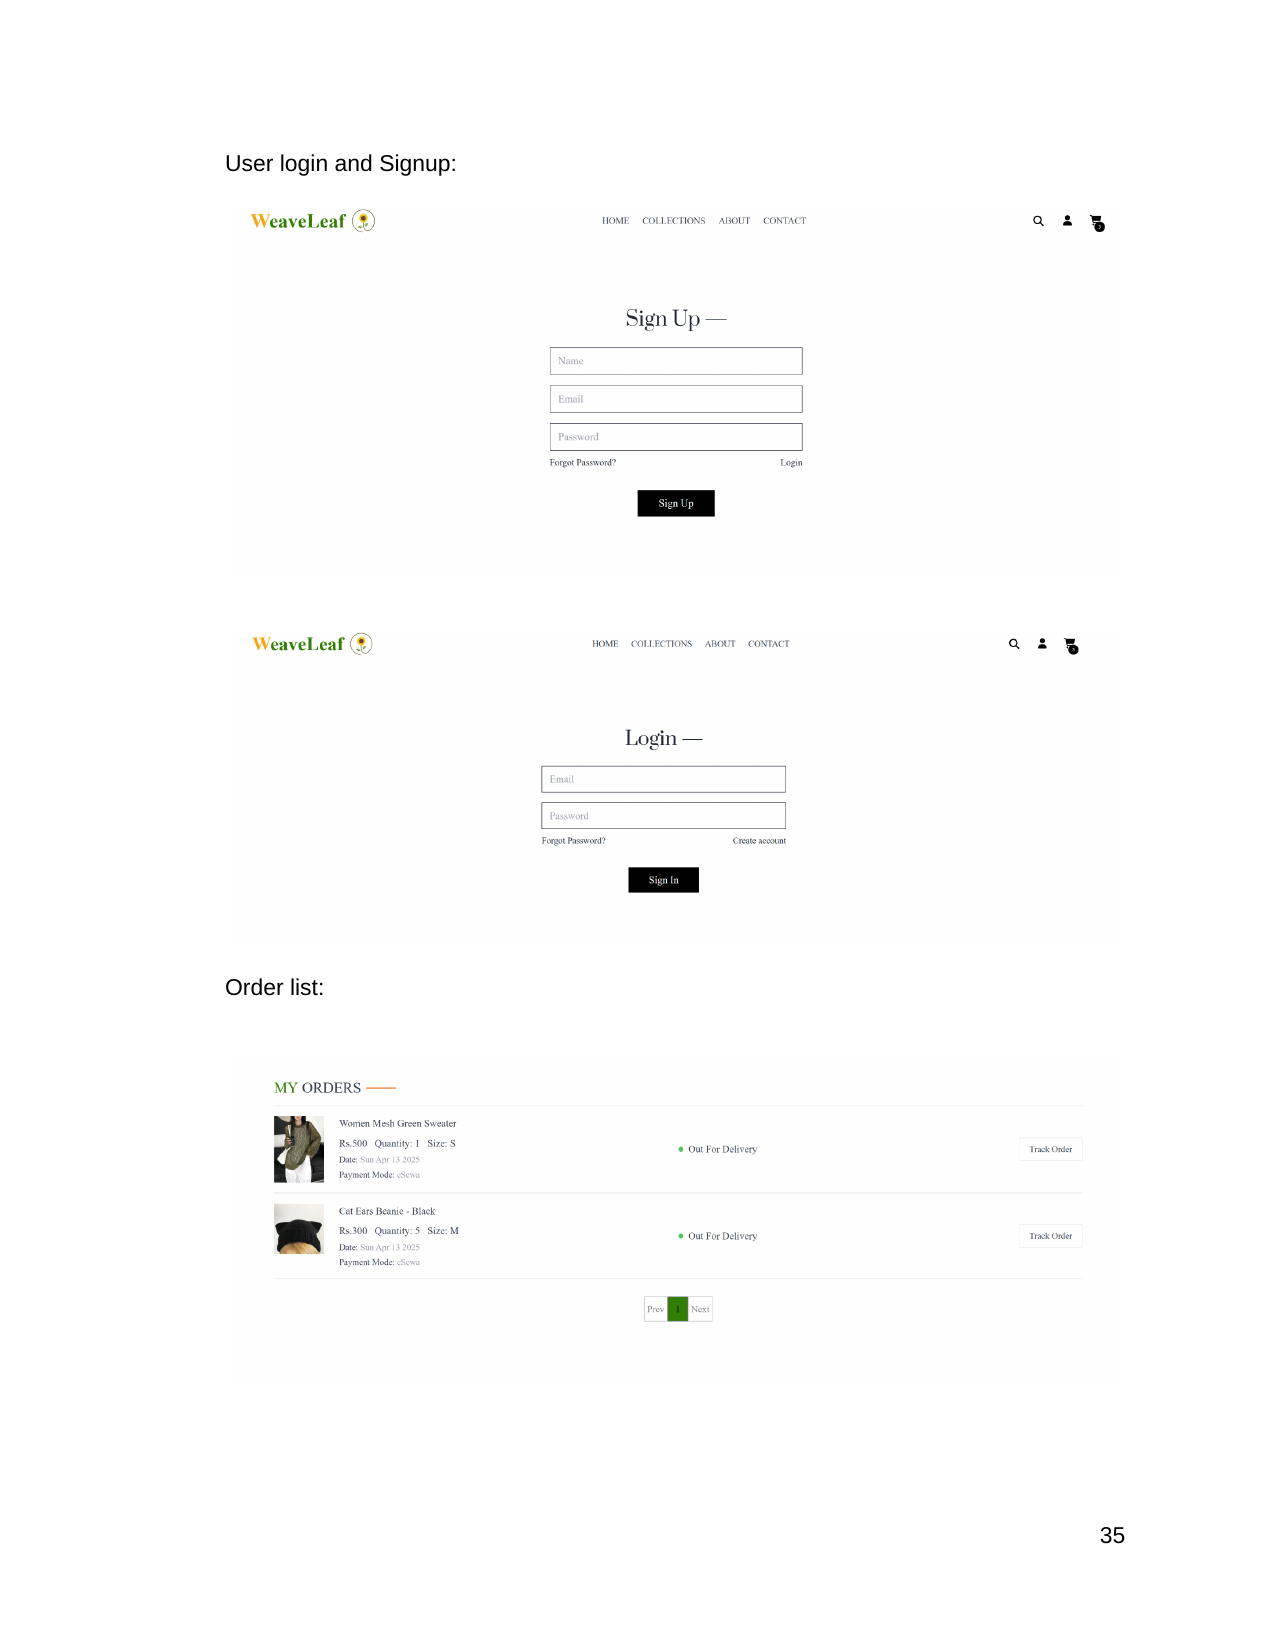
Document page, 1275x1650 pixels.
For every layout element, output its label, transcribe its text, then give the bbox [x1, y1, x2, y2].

picture [225, 628, 1125, 947]
picture [225, 1052, 1125, 1386]
picture [225, 202, 1125, 576]
text User login and Signup: [225, 150, 1125, 176]
text Order list: [225, 973, 1125, 1000]
